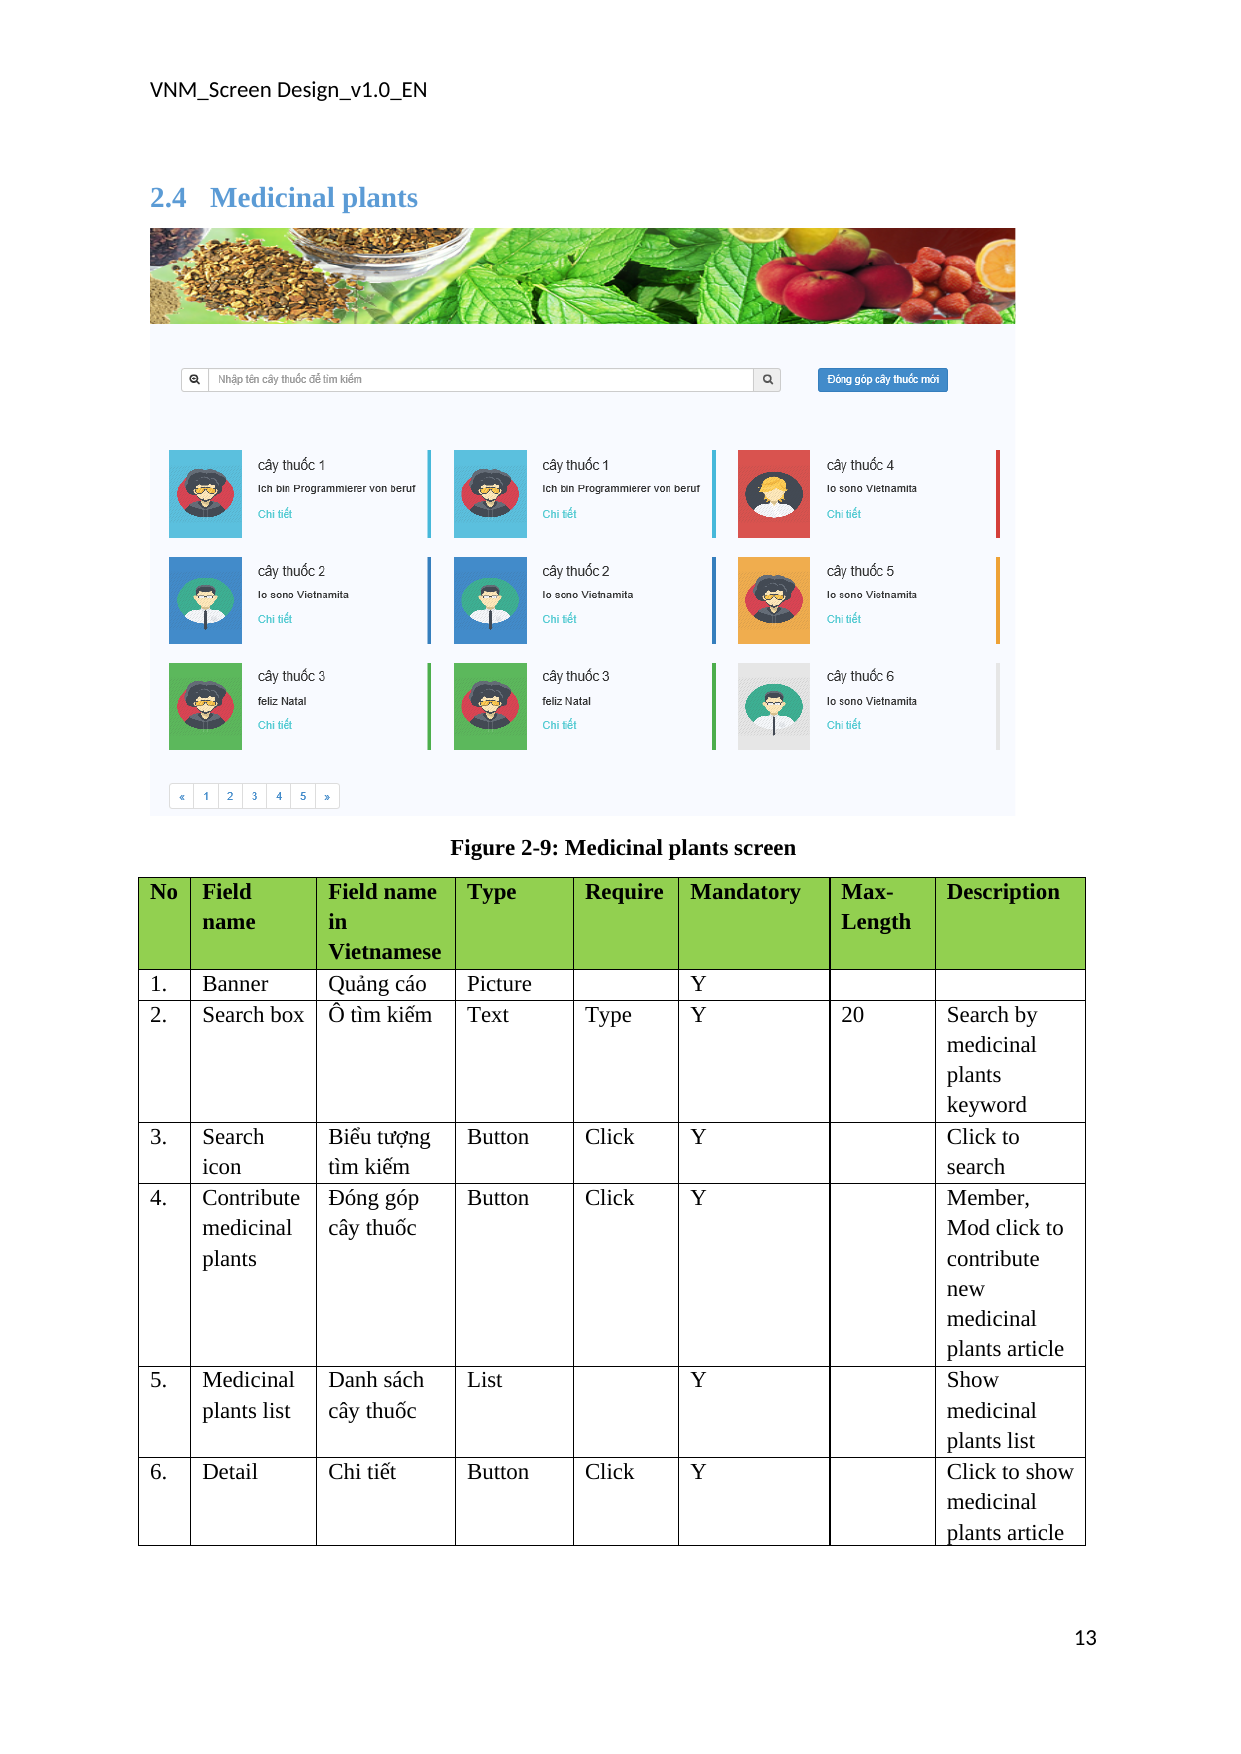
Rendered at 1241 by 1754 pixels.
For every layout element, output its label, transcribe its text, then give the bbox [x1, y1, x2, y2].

table_cell Click [574, 1458, 678, 1545]
table_cell Y [679, 1458, 829, 1545]
table_cell Button [456, 1123, 573, 1183]
table_cell Quảng cáo [317, 970, 455, 1000]
table_cell Search by medicinal plants keyword [936, 1001, 1085, 1122]
table_cell [574, 970, 678, 1000]
table_cell Contribute medicinal plants [191, 1184, 316, 1366]
table_cell Banner [191, 970, 316, 1000]
table_header Mandatory [679, 878, 829, 969]
table_header Field name [191, 878, 316, 969]
table_cell Button [456, 1458, 573, 1545]
table_cell [831, 970, 935, 1000]
table_cell Search box [191, 1001, 316, 1122]
table_cell 5. [139, 1367, 190, 1457]
table_cell Detail [191, 1458, 316, 1545]
table_cell List [456, 1367, 573, 1457]
table_cell Y [679, 1001, 829, 1122]
table_cell Picture [456, 970, 573, 1000]
table_cell Button [456, 1184, 573, 1366]
table_cell Ô tìm kiếm [317, 1001, 455, 1122]
table_cell Click [574, 1123, 678, 1183]
table_cell 3. [139, 1123, 190, 1183]
table_cell Text [456, 1001, 573, 1122]
table_cell 6. [139, 1458, 190, 1545]
table_cell Member, Mod click to contribute new medicinal plants article [936, 1184, 1085, 1366]
table_cell [831, 1367, 935, 1457]
table_cell Chi tiết [317, 1458, 455, 1545]
table_header Description [936, 878, 1085, 969]
table_cell Search icon [191, 1123, 316, 1183]
table_cell Click to search [936, 1123, 1085, 1183]
table_header Field name in Vietnamese [317, 878, 455, 969]
table_cell [831, 1458, 935, 1545]
table_header Require [574, 878, 678, 969]
table_cell Medicinal plants list [191, 1367, 316, 1457]
table_cell 4. [139, 1184, 190, 1366]
table_header Max-Length [831, 878, 935, 969]
table_cell Type [574, 1001, 678, 1122]
table_header Type [456, 878, 573, 969]
table_cell [831, 1184, 935, 1366]
table_cell Y [679, 1123, 829, 1183]
table_cell [831, 1123, 935, 1183]
subtitle Medicinal plants [150, 180, 1097, 213]
table_cell 2. [139, 1001, 190, 1122]
table_cell [936, 970, 1085, 1000]
table_cell Click [574, 1184, 678, 1366]
table_cell [574, 1367, 678, 1457]
table_cell 1. [139, 970, 190, 1000]
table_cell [936, 1458, 1085, 1545]
table_cell 20 [831, 1001, 935, 1122]
table_cell Y [679, 1367, 829, 1457]
picture [150, 228, 1016, 816]
table_cell Y [679, 970, 829, 1000]
table_cell Biểu tượng tìm kiếm [317, 1123, 455, 1183]
table_cell Danh sách cây thuốc [317, 1367, 455, 1457]
table_cell Y [679, 1184, 829, 1366]
table_cell Show medicinal plants list [936, 1367, 1085, 1457]
table_cell Đóng góp cây thuốc [317, 1184, 455, 1366]
table_header No [139, 878, 190, 969]
